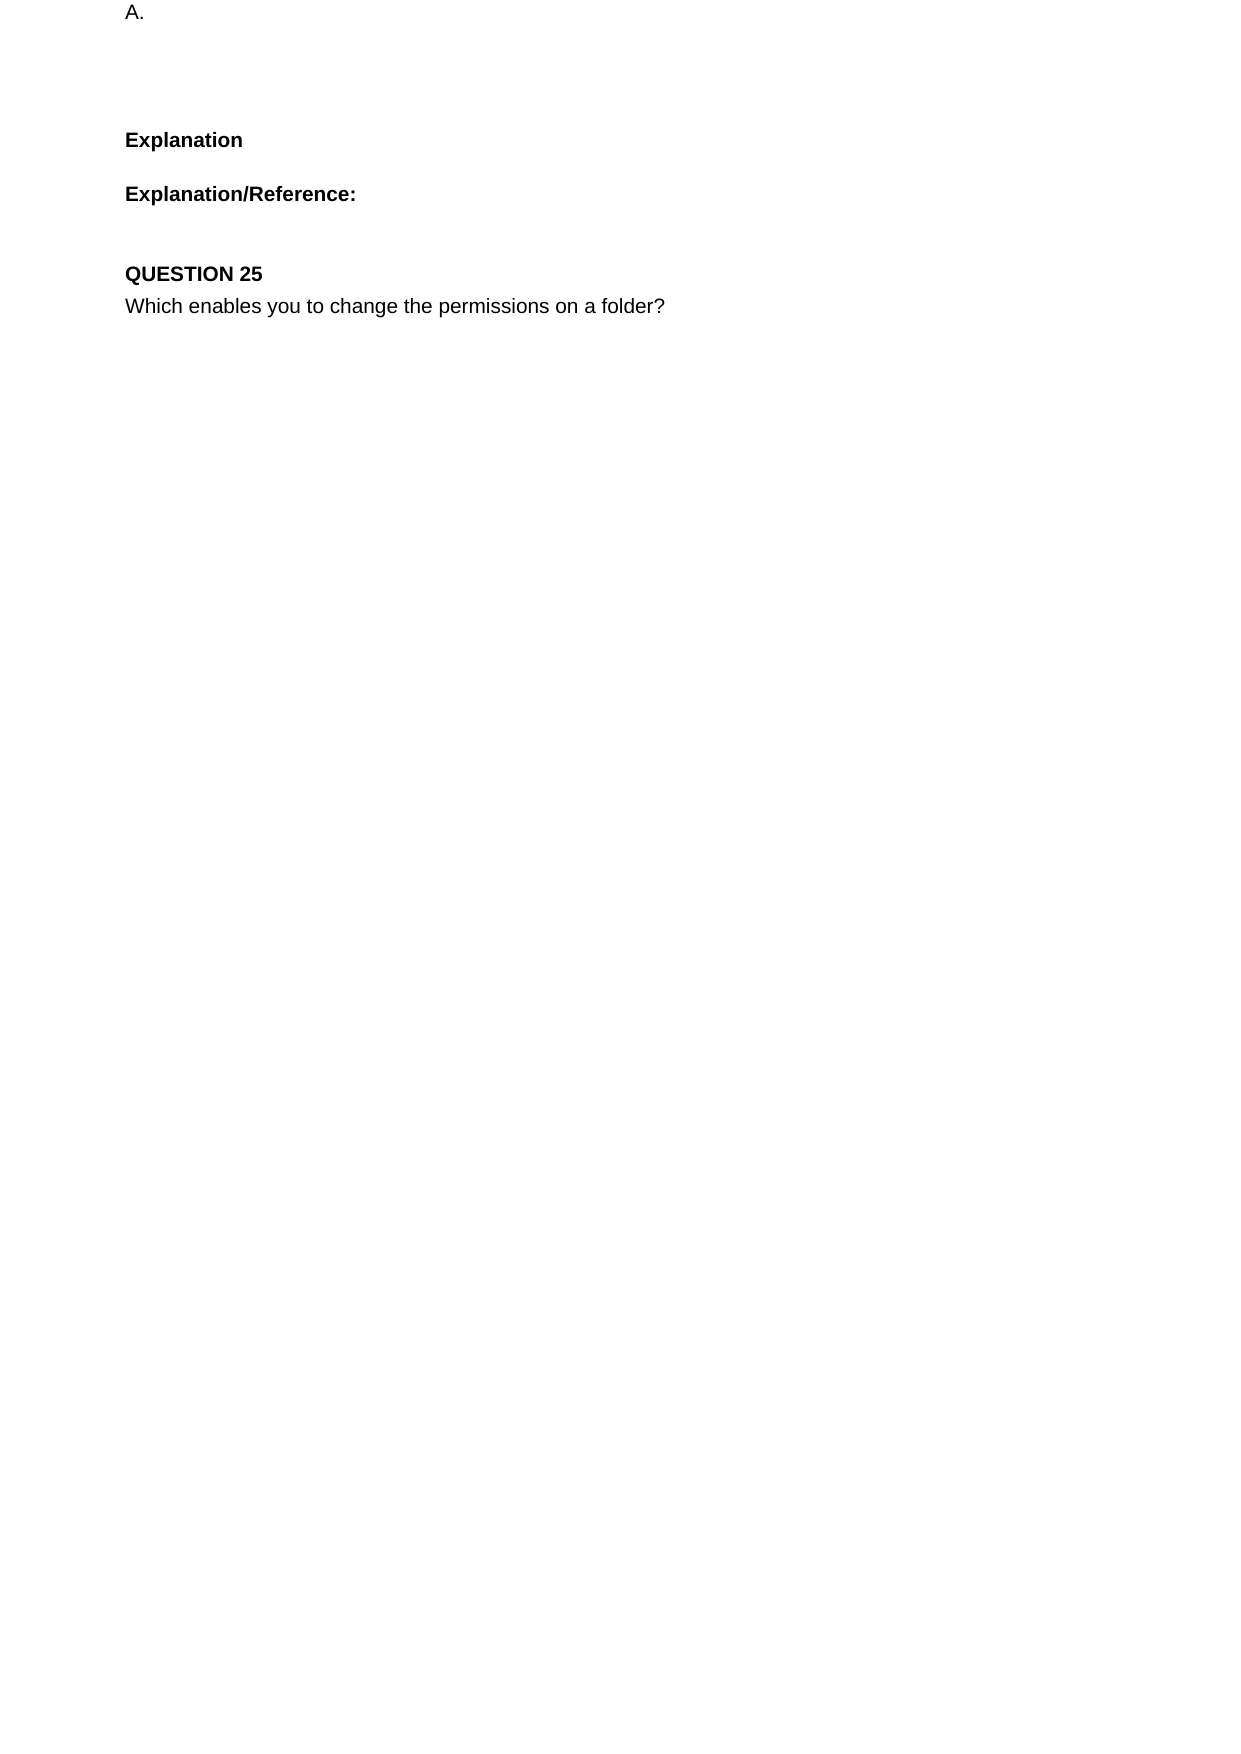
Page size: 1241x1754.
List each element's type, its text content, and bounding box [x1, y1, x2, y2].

text Which enables you to change the permissions on a folder? [125, 295, 1107, 319]
text Explanation [125, 129, 1107, 152]
text Explanation/Reference: [125, 183, 1107, 206]
text QUESTION 25 [125, 263, 1107, 286]
